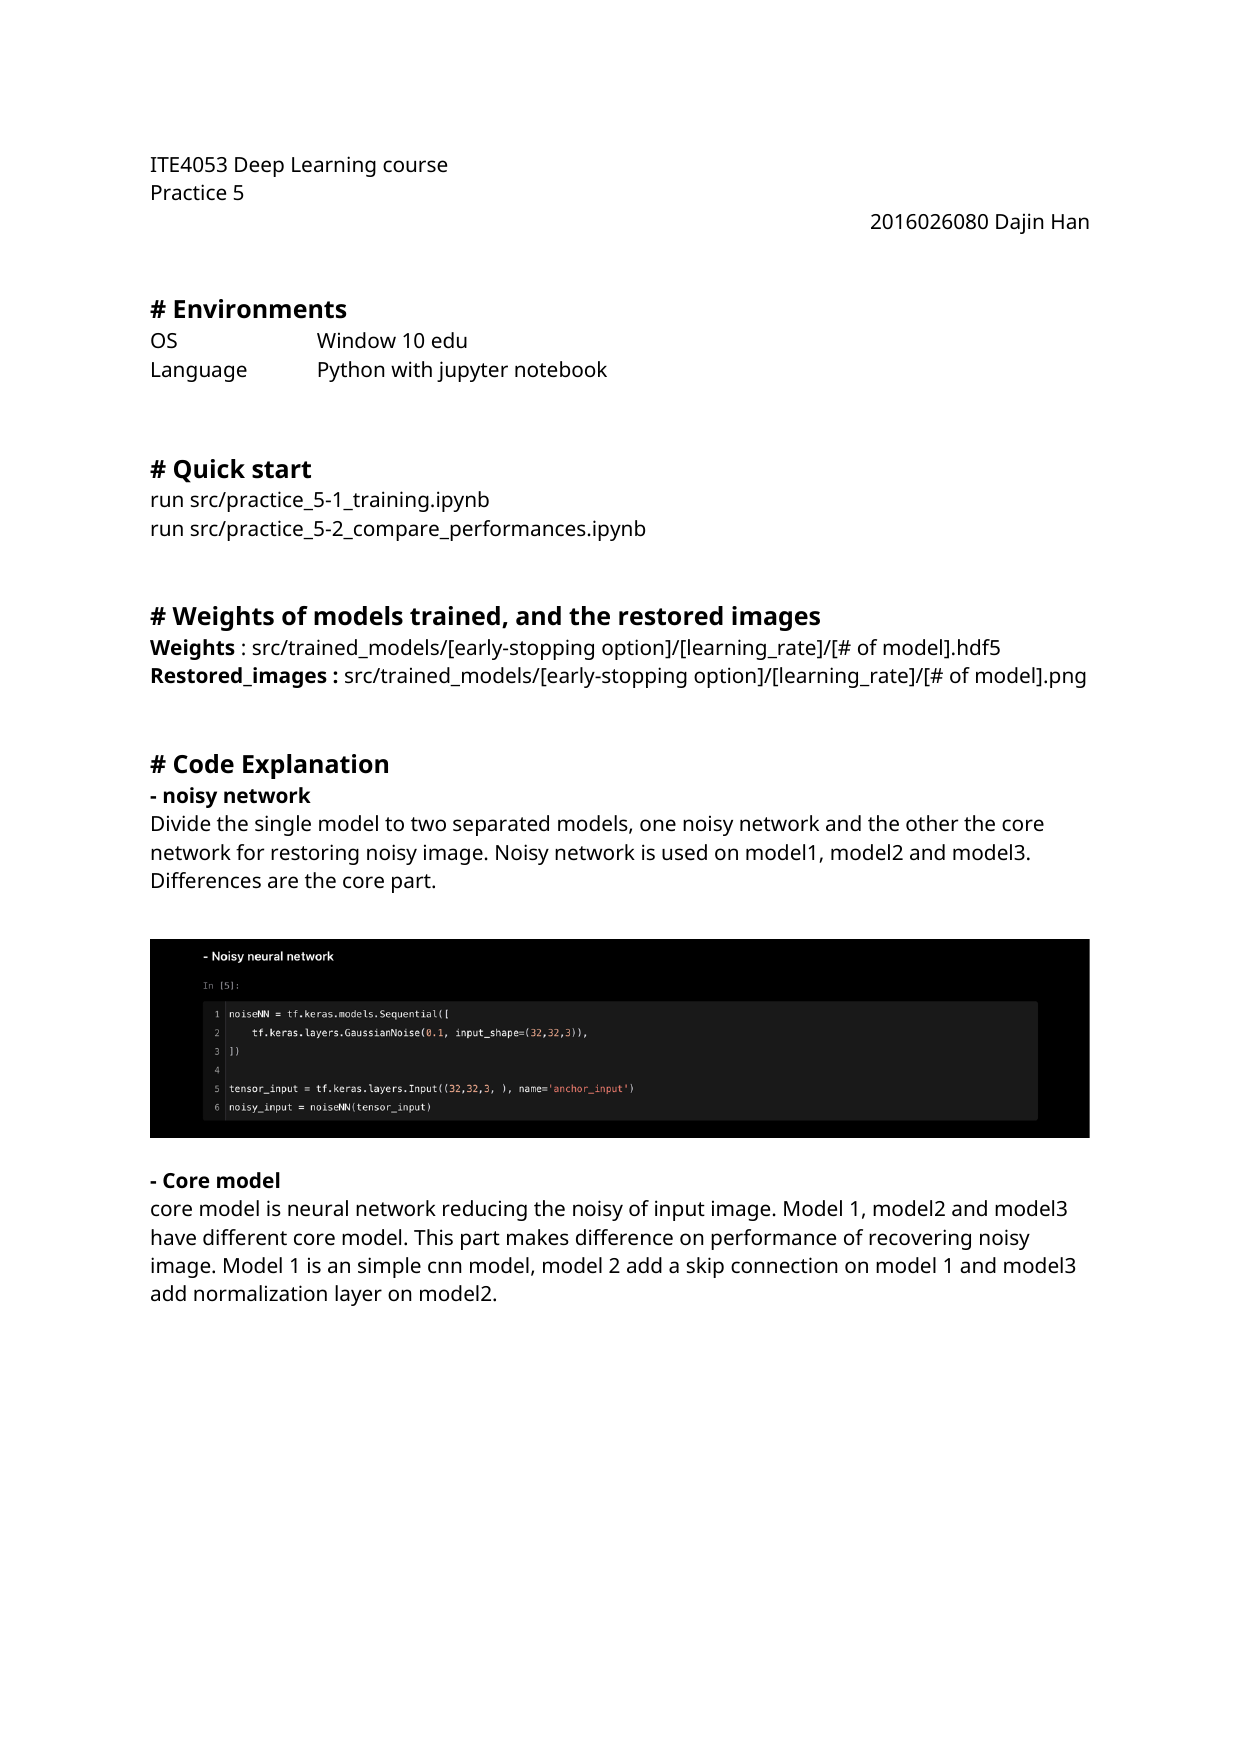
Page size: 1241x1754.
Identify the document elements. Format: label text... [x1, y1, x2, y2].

text run src/practice_5-1_training.ipynb [150, 485, 1090, 514]
text # Weights of models trained, and the restored images [150, 599, 1090, 633]
text # Code Explanation [150, 747, 1090, 781]
text Practice 5 [150, 178, 1090, 207]
text Restored_images : src/trained_models/[early-stopping option]/[learning_rate]/[# of model].png [150, 662, 1090, 690]
text ITE4053 Deep Learning course [150, 150, 1090, 178]
text - Core model core model is neural network reducing the noisy of input image. Model 1, model2 and model3 have different core model. This part makes difference on performance of recovering noisy image. Model 1 is an simple cnn model, model 2 add a skip connection on model 1 and model3 add normalization layer on model2. [150, 1166, 1090, 1308]
text - noisy network Divide the single model to two separated models, one noisy network and the other the core network for restoring noisy image. Noisy network is used on model1, model2 and model3. Differences are the core part. [150, 781, 1090, 895]
text Weights : src/trained_models/[early-stopping option]/[learning_rate]/[# of model].hdf5 [150, 633, 1090, 662]
picture [150, 939, 1090, 1138]
text OS Window 10 edu [150, 326, 1090, 355]
text Language Python with jupyter notebook [150, 355, 1090, 383]
text # Environments [150, 292, 1090, 326]
text 2016026080 Dajin Han [150, 207, 1090, 235]
text run src/practice_5-2_compare_performances.ipynb [150, 514, 1090, 542]
text # Quick start [150, 451, 1090, 485]
